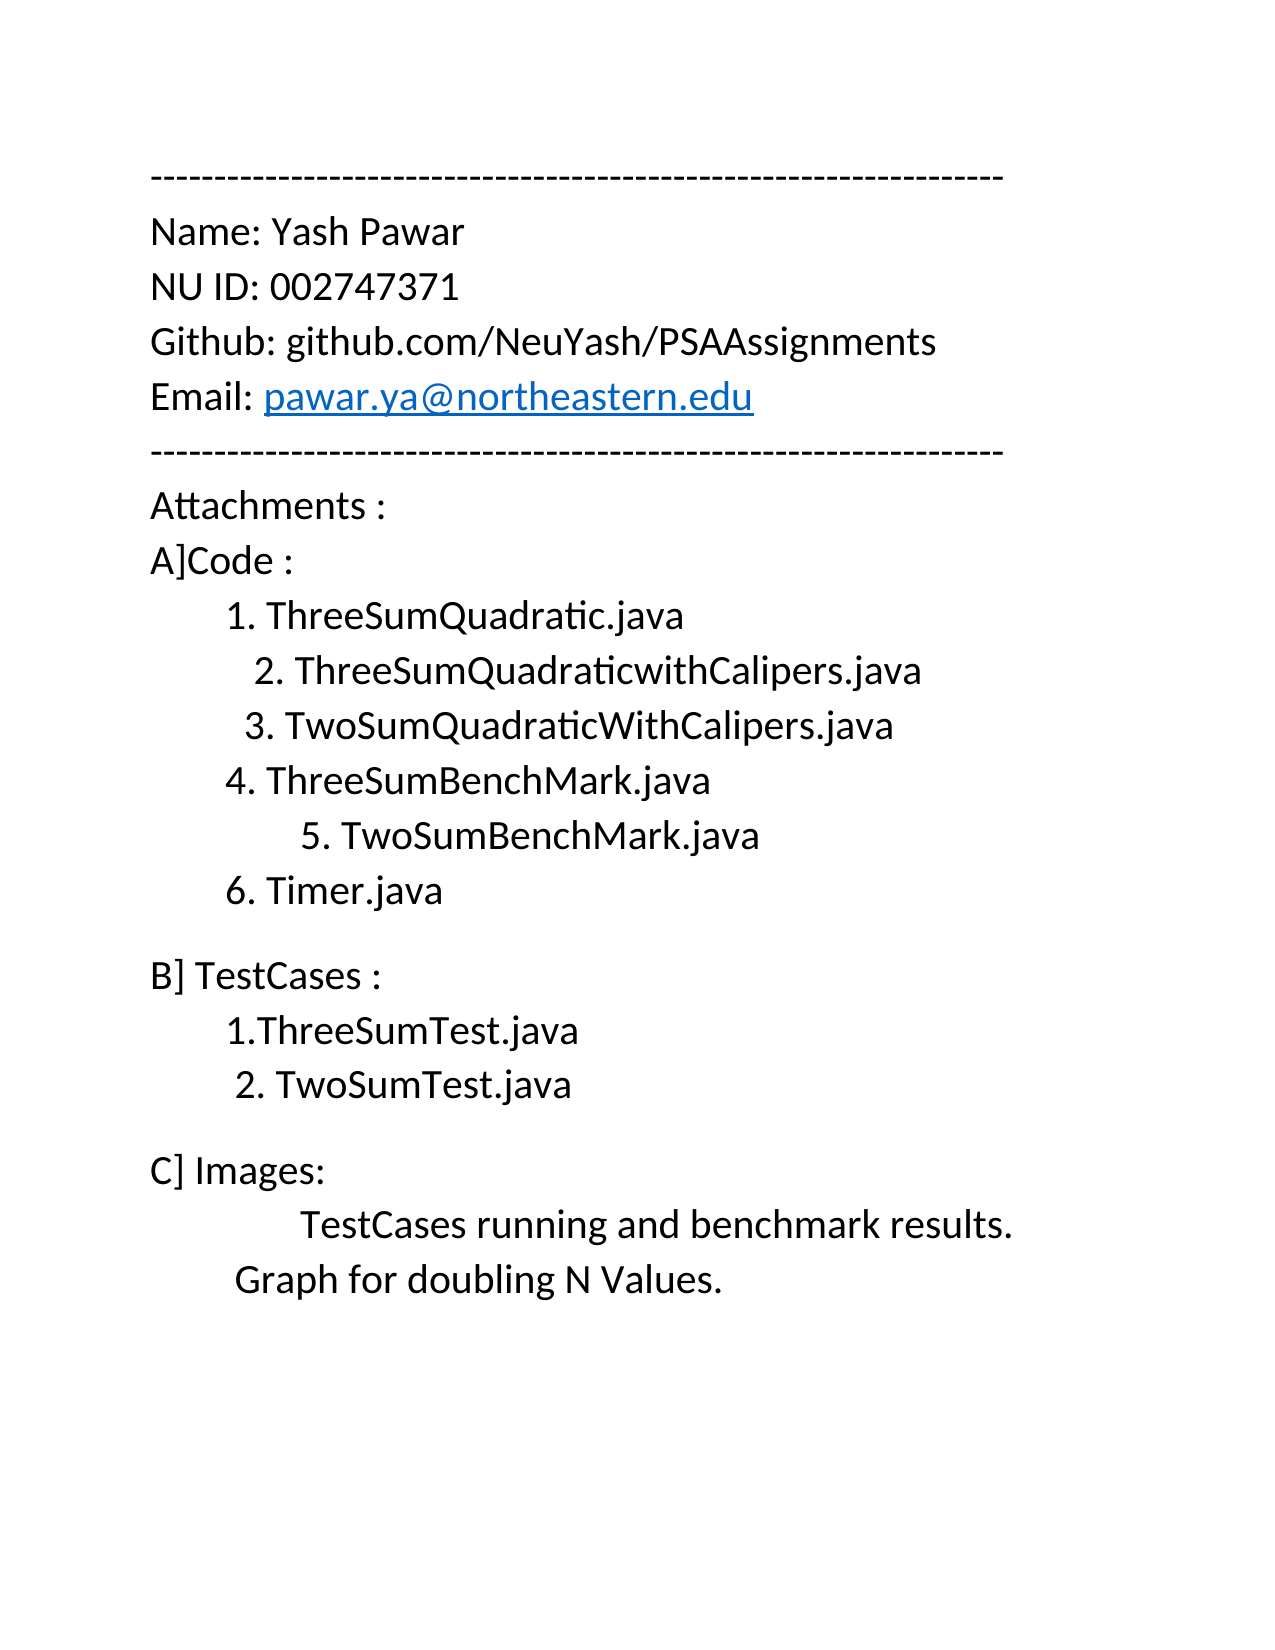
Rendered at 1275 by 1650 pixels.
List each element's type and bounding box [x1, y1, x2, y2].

text [150, 150, 1125, 1486]
